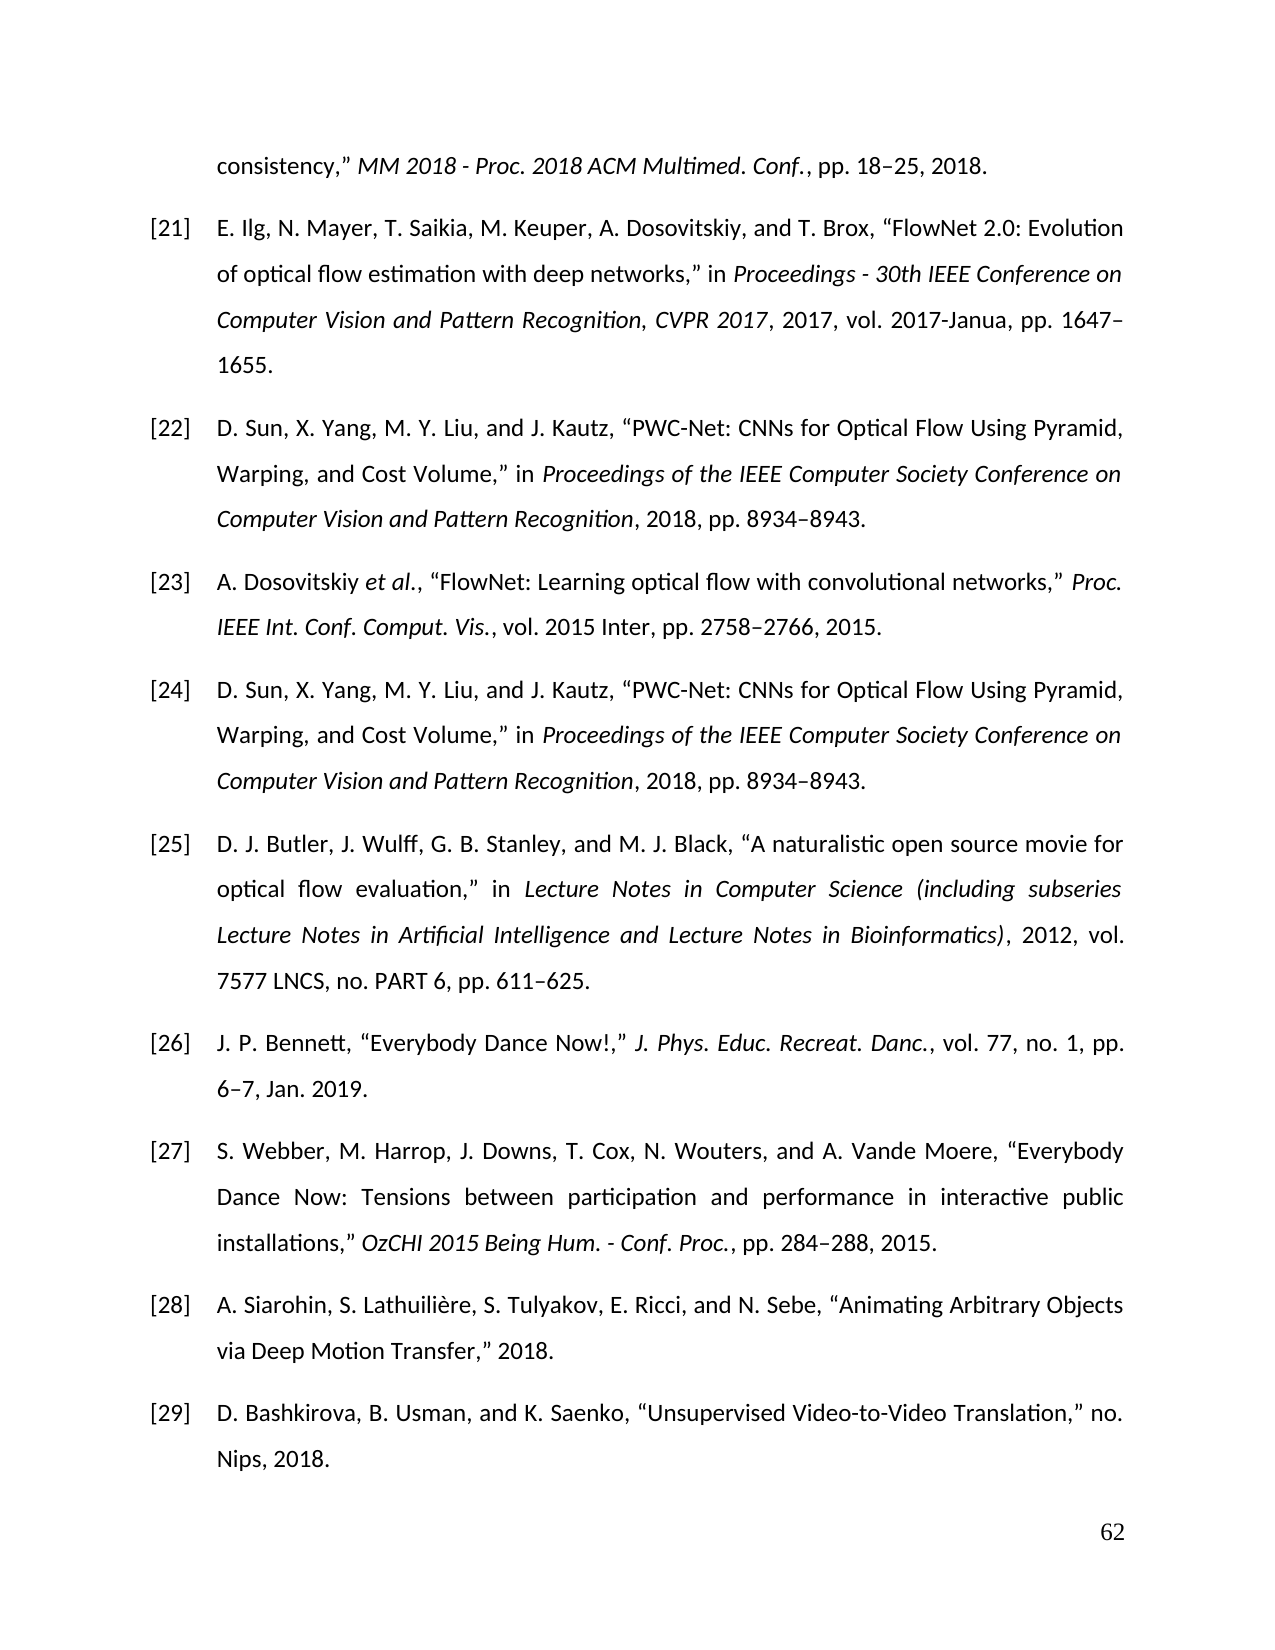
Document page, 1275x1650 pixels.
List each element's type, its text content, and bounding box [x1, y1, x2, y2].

text [24] D. Sun, X. Yang, M. Y. Liu, and J. Kautz, “PWC-Net: CNNs for Optical Flow Using Pyramid, Warping, and Cost Volume,” in Proceedings of the IEEE Computer Society Conference on Computer Vision and Pattern Recognition, 2018, pp. 8934–8943. [150, 674, 1125, 796]
text [22] D. Sun, X. Yang, M. Y. Liu, and J. Kautz, “PWC-Net: CNNs for Optical Flow Using Pyramid, Warping, and Cost Volume,” in Proceedings of the IEEE Computer Society Conference on Computer Vision and Pattern Recognition, 2018, pp. 8934–8943. [150, 412, 1125, 534]
text [27] S. Webber, M. Harrop, J. Downs, T. Cox, N. Wouters, and A. Vande Moere, “Everybody Dance Now: Tensions between participation and performance in interactive public installations,” OzCHI 2015 Being Hum. - Conf. Proc., pp. 284–288, 2015. [150, 1136, 1125, 1257]
text [25] D. J. Butler, J. Wulff, G. B. Stanley, and M. J. Black, “A naturalistic open source movie for optical flow evaluation,” in Lecture Notes in Computer Science (including subseries Lecture Notes in Artificial Intelligence and Lecture Notes in Bioinformatics), 2012, vol. 7577 LNCS, no. PART 6, pp. 611–625. [150, 828, 1125, 996]
text [28] A. Siarohin, S. Lathuilière, S. Tulyakov, E. Ricci, and N. Sebe, “Animating Arbitrary Objects via Deep Motion Transfer,” 2018. [150, 1289, 1125, 1366]
text [21] E. Ilg, N. Mayer, T. Saikia, M. Keuper, A. Dosovitskiy, and T. Brox, “FlowNet 2.0: Evolution of optical flow estimation with deep networks,” in Proceedings - 30th IEEE Conference on Computer Vision and Pattern Recognition, CVPR 2017, 2017, vol. 2017-Janua, pp. 1647–1655. [150, 212, 1125, 380]
text [29] D. Bashkirova, B. Usman, and K. Saenko, “Unsupervised Video-to-Video Translation,” no. Nips, 2018. [150, 1397, 1125, 1474]
text [23] A. Dosovitskiy et al., “FlowNet: Learning optical flow with convolutional networks,” Proc. IEEE Int. Conf. Comput. Vis., vol. 2015 Inter, pp. 2758–2766, 2015. [150, 566, 1125, 642]
text [26] J. P. Bennett, “Everybody Dance Now!,” J. Phys. Educ. Recreat. Danc., vol. 77, no. 1, pp. 6–7, Jan. 2019. [150, 1027, 1125, 1104]
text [150, 150, 1125, 181]
